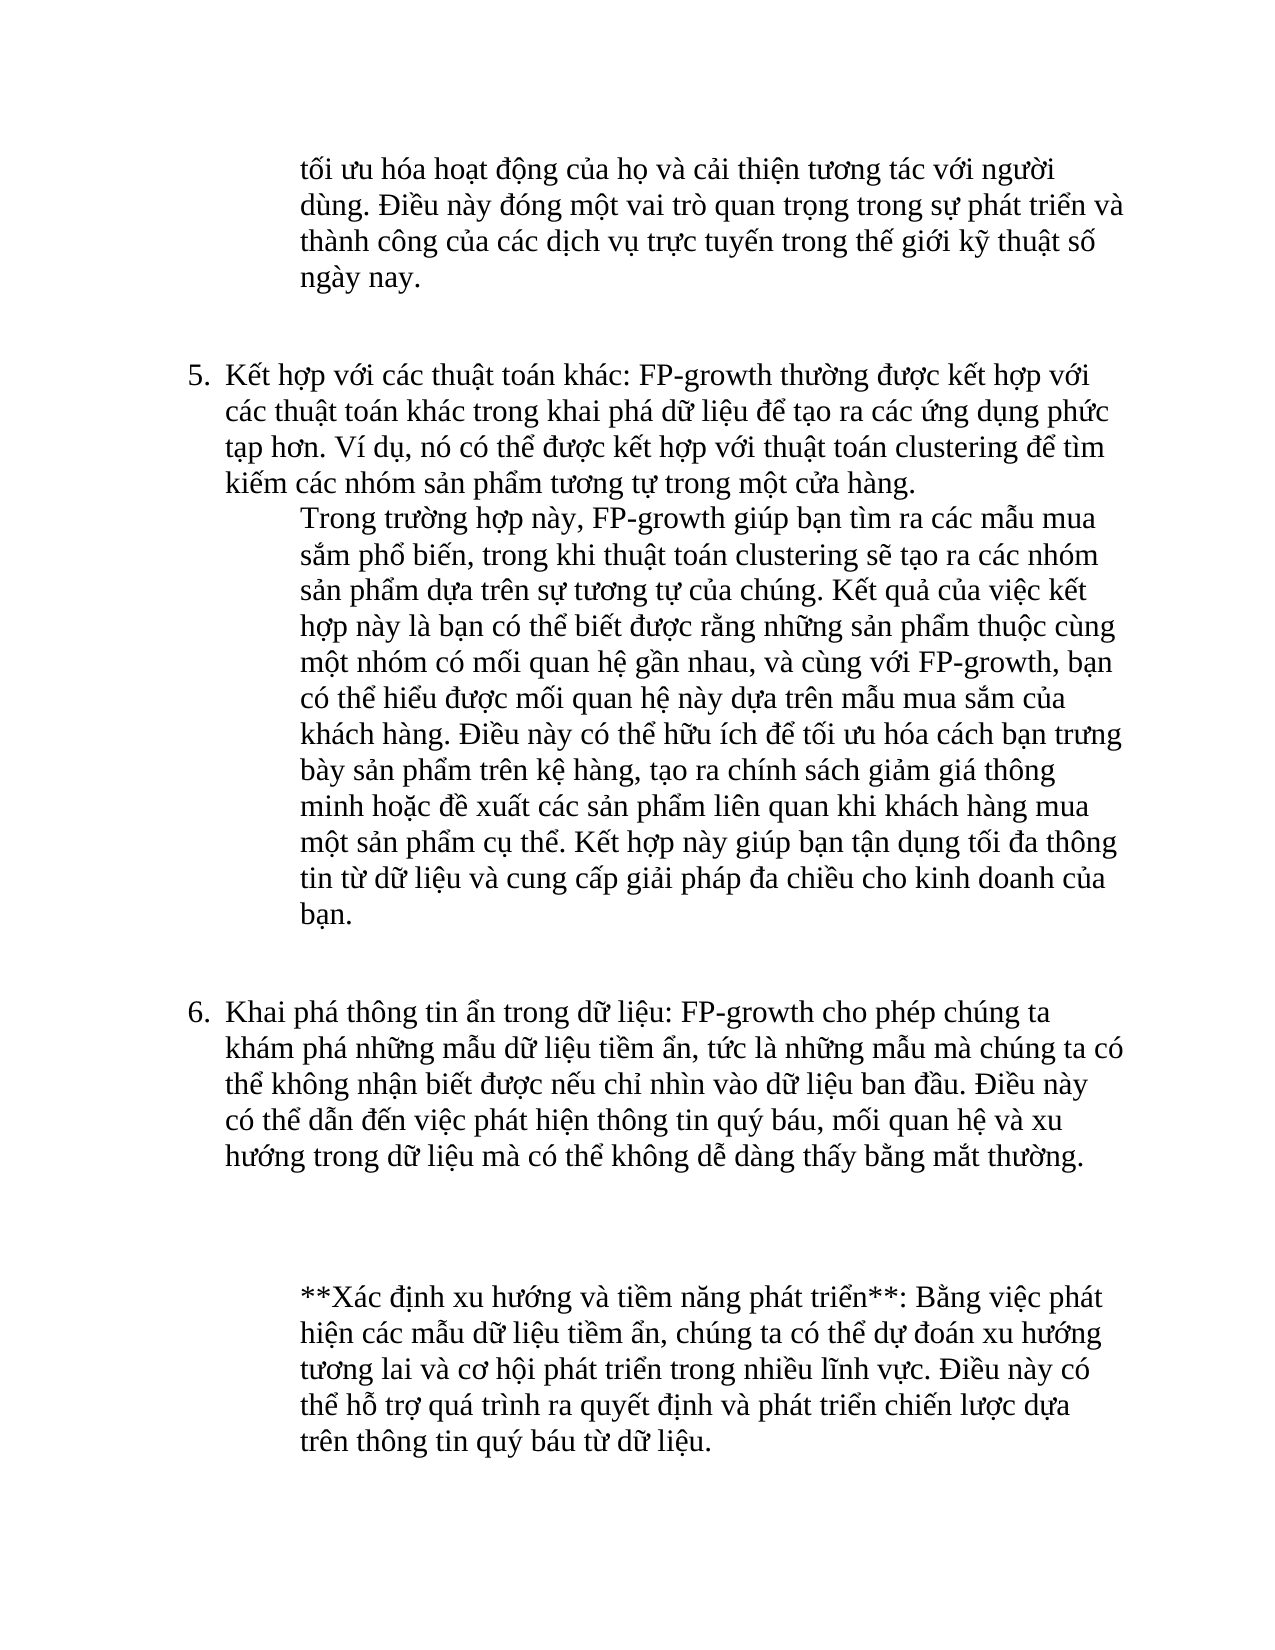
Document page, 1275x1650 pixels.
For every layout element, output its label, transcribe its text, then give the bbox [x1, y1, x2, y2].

list Kết hợp với các thuật toán khác: FP-growth thường được kết hợp với các thuật toán khác trong khai phá dữ liệu để tạo ra các ứng dụng phức tạp hơn. Ví dụ, nó có thể được kết hợp với thuật toán clustering để tìm kiếm các nhóm sản phẩm tương tự trong một cửa hàng. [916, 356, 1125, 500]
text **Xác định xu hướng và tiềm năng phát triển**: Bằng việc phát hiện các mẫu dữ liệu tiềm ẩn, chúng ta có thể dự đoán xu hướng tương lai và cơ hội phát triển trong nhiều lĩnh vực. Điều này có thể hỗ trợ quá trình ra quyết định và phát triển chiến lược dựa trên thông tin quý báu từ dữ liệu. [712, 1278, 1125, 1458]
text Trong trường hợp này, FP-growth giúp bạn tìm ra các mẫu mua sắm phổ biến, trong khi thuật toán clustering sẽ tạo ra các nhóm sản phẩm dựa trên sự tương tự của chúng. Kết quả của việc kết hợp này là bạn có thể biết được rằng những sản phẩm thuộc cùng một nhóm có mối quan hệ gần nhau, và cùng với FP-growth, bạn có thể hiểu được mối quan hệ này dựa trên mẫu mua sắm của khách hàng. Điều này có thể hữu ích để tối ưu hóa cách bạn trưng bày sản phẩm trên kệ hàng, tạo ra chính sách giảm giá thông minh hoặc đề xuất các sản phẩm liên quan khi khách hàng mua một sản phẩm cụ thể. Kết hợp này giúp bạn tận dụng tối đa thông tin từ dữ liệu và cung cấp giải pháp đa chiều cho kinh doanh của bạn. [300, 500, 1125, 931]
